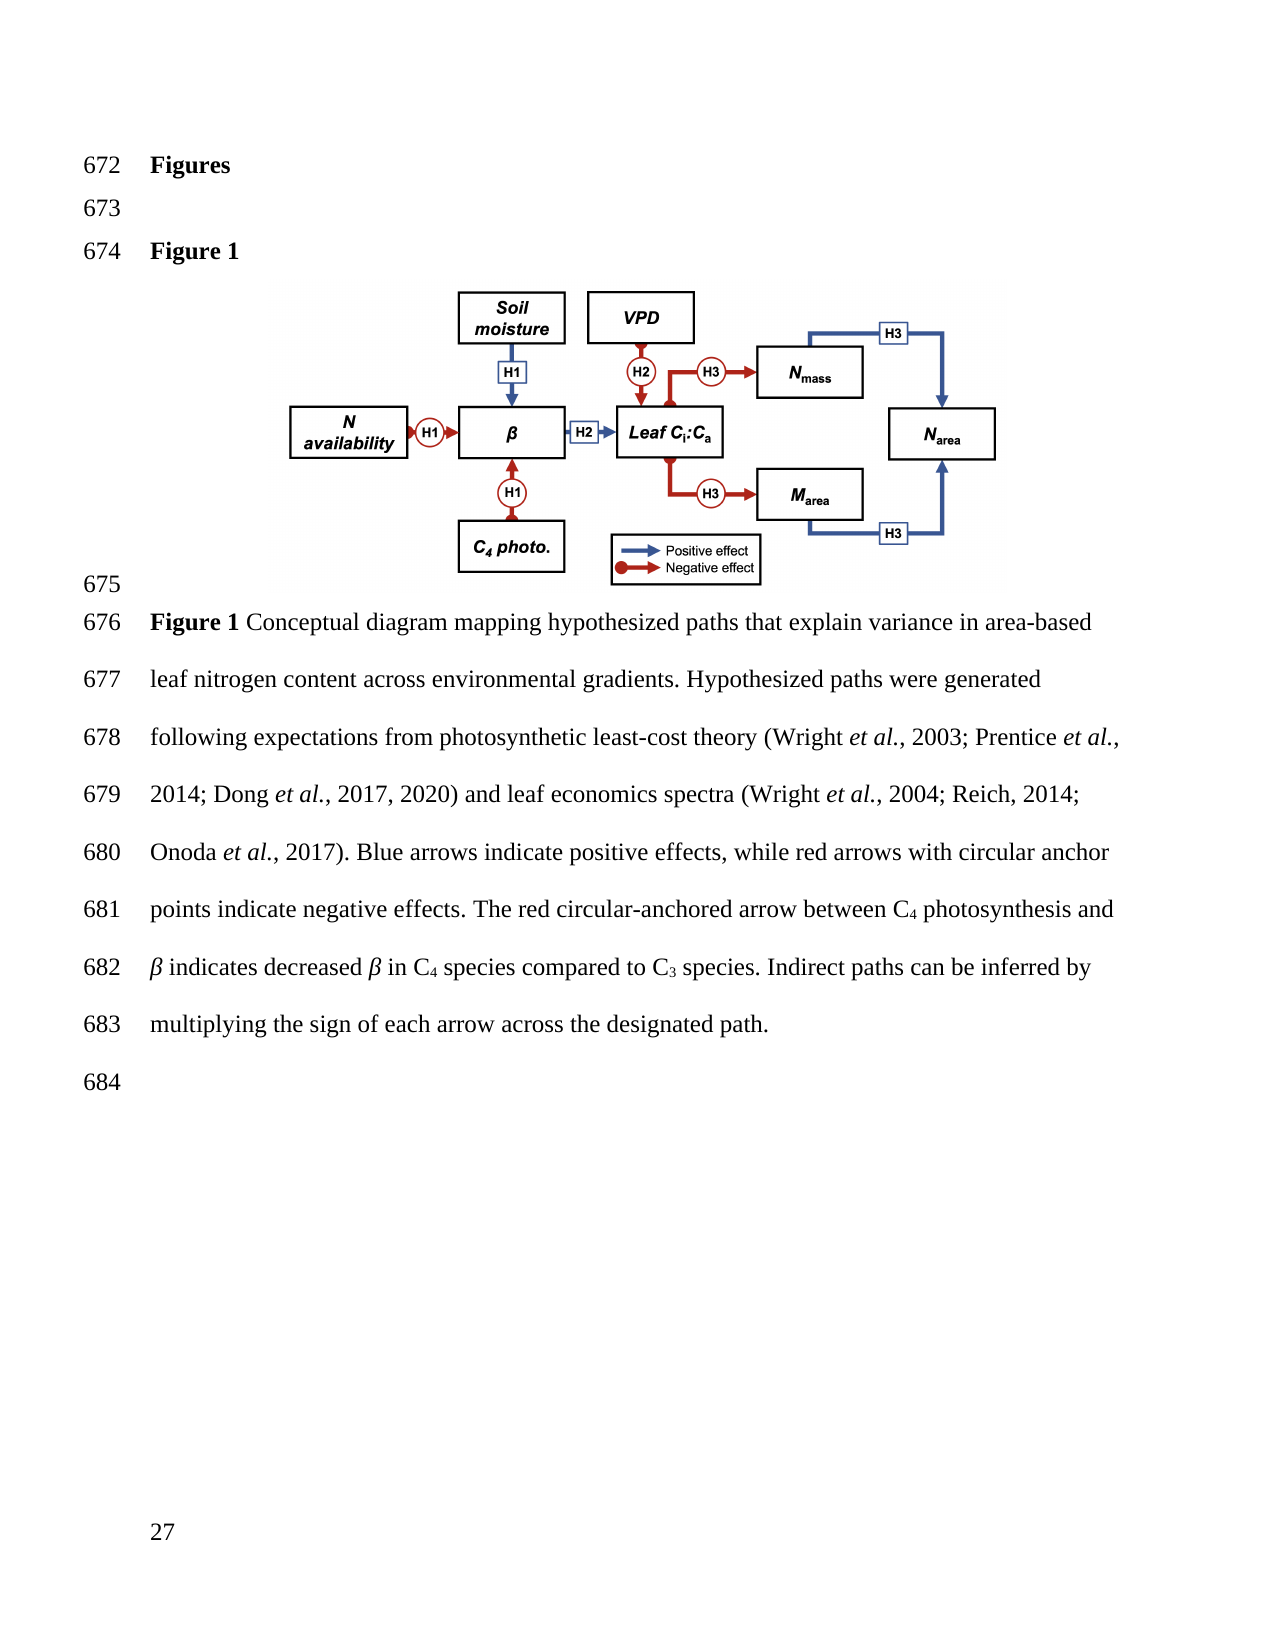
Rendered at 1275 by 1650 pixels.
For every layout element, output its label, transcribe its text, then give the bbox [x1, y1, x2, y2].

picture [268, 279, 1007, 593]
text Figure 1 Conceptual diagram mapping hypothesized paths that explain variance in area-based leaf nitrogen content across environmental gradients. Hypothesized paths were generated following expectations from photosynthetic least-cost theory and leaf economics spectra . Blue arrows indicate positive effects, while red arrows with circular anchor points indicate negative effects. The red circular-anchored arrow between C4 photosynthesis and β indicates decreased β in C4 species compared to C3 species. Indirect paths can be inferred by multiplying the sign of each arrow across the designated path. [150, 607, 1125, 1038]
text Figure 1 [150, 236, 1125, 265]
text Figures [150, 150, 1125, 179]
